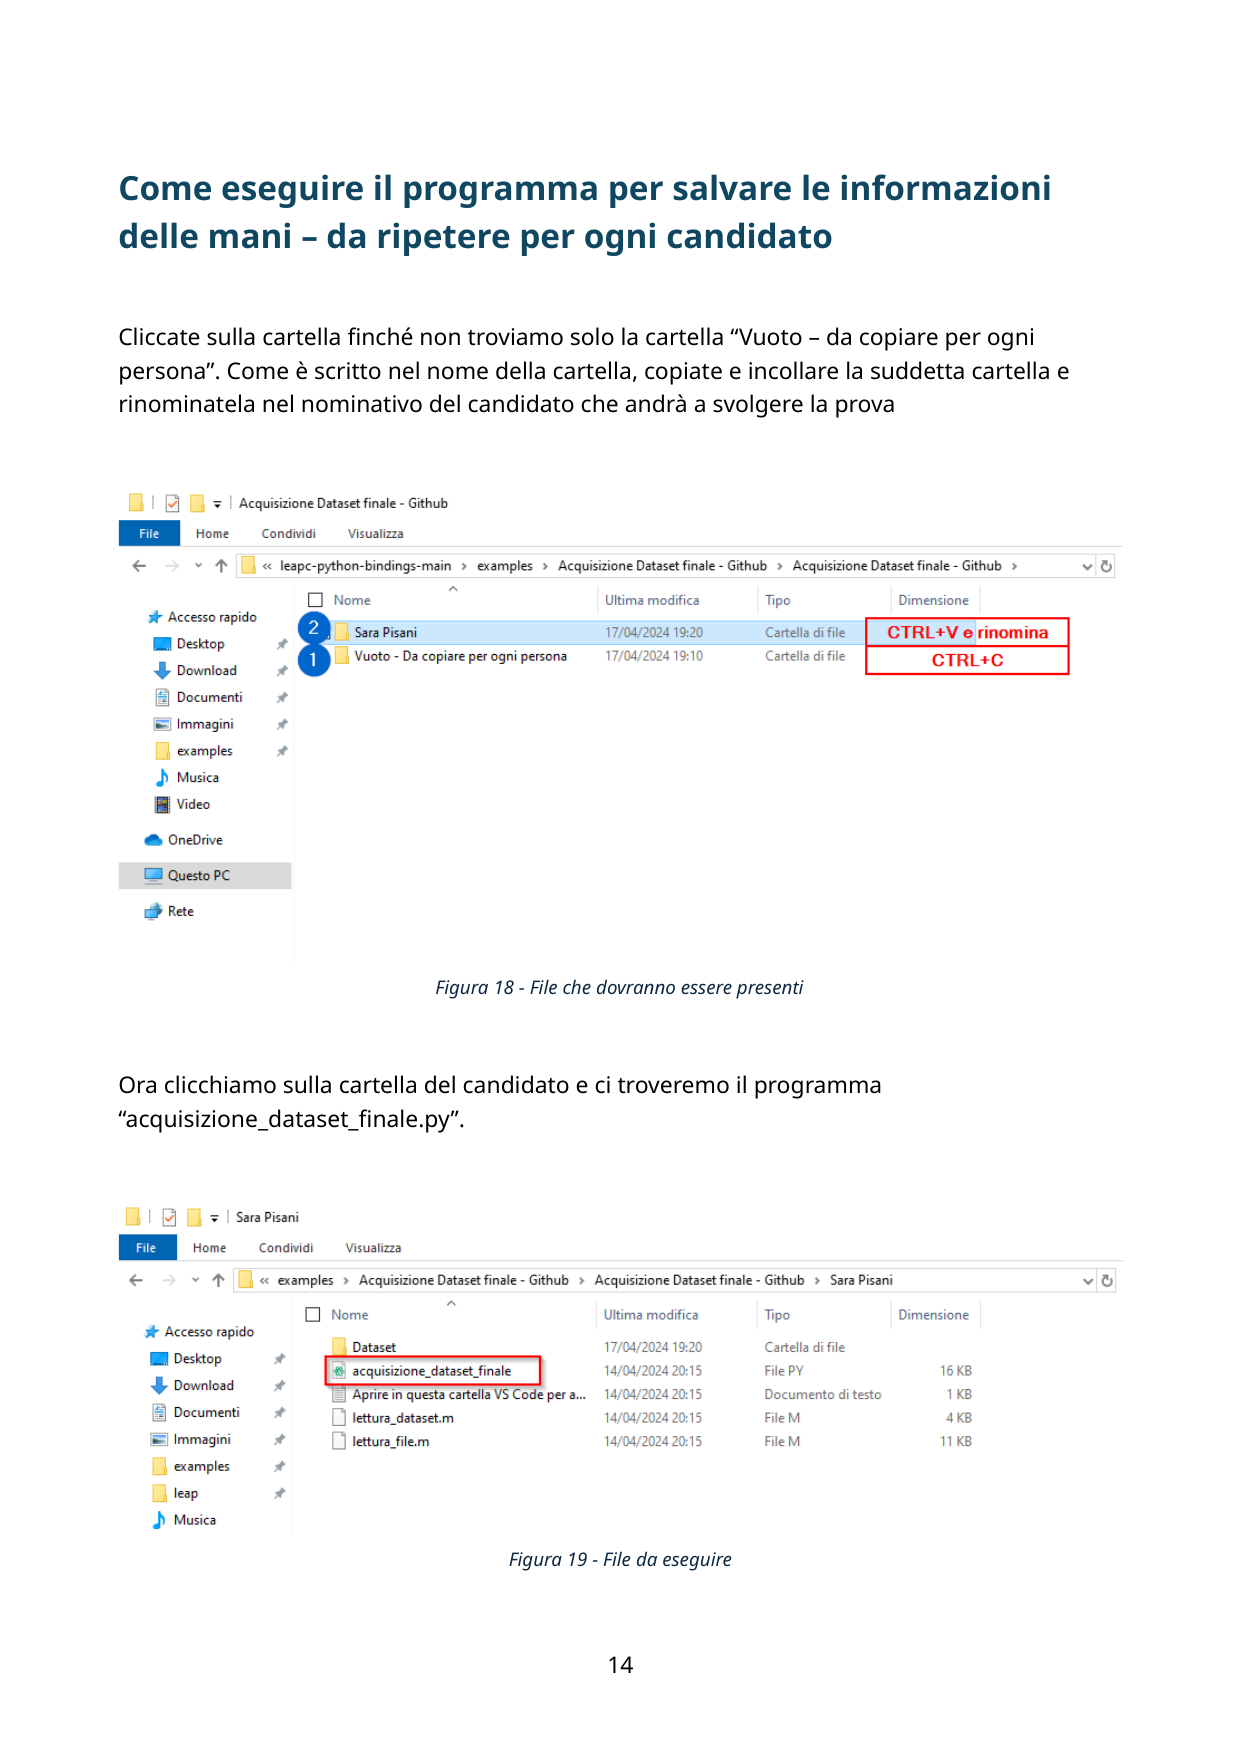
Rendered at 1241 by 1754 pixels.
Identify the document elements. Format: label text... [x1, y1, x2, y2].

subtitle Come eseguire il programma per salvare le informazioni delle mani – da ripetere per ogni candidato [118, 164, 1122, 259]
picture [118, 490, 1122, 965]
text Ora clicchiamo sulla cartella del candidato e ci troveremo il programma “acquisizione_dataset_finale.py”. [118, 1069, 1122, 1134]
picture [118, 1203, 1124, 1537]
text Cliccate sulla cartella finché non troviamo solo la cartella “Vuoto – da copiare per ogni persona”. Come è scritto nel nome della cartella, copiate e incollare la suddetta cartella e rinominatela nel nominativo del candidato che andrà a svolgere la prova [118, 321, 1122, 420]
